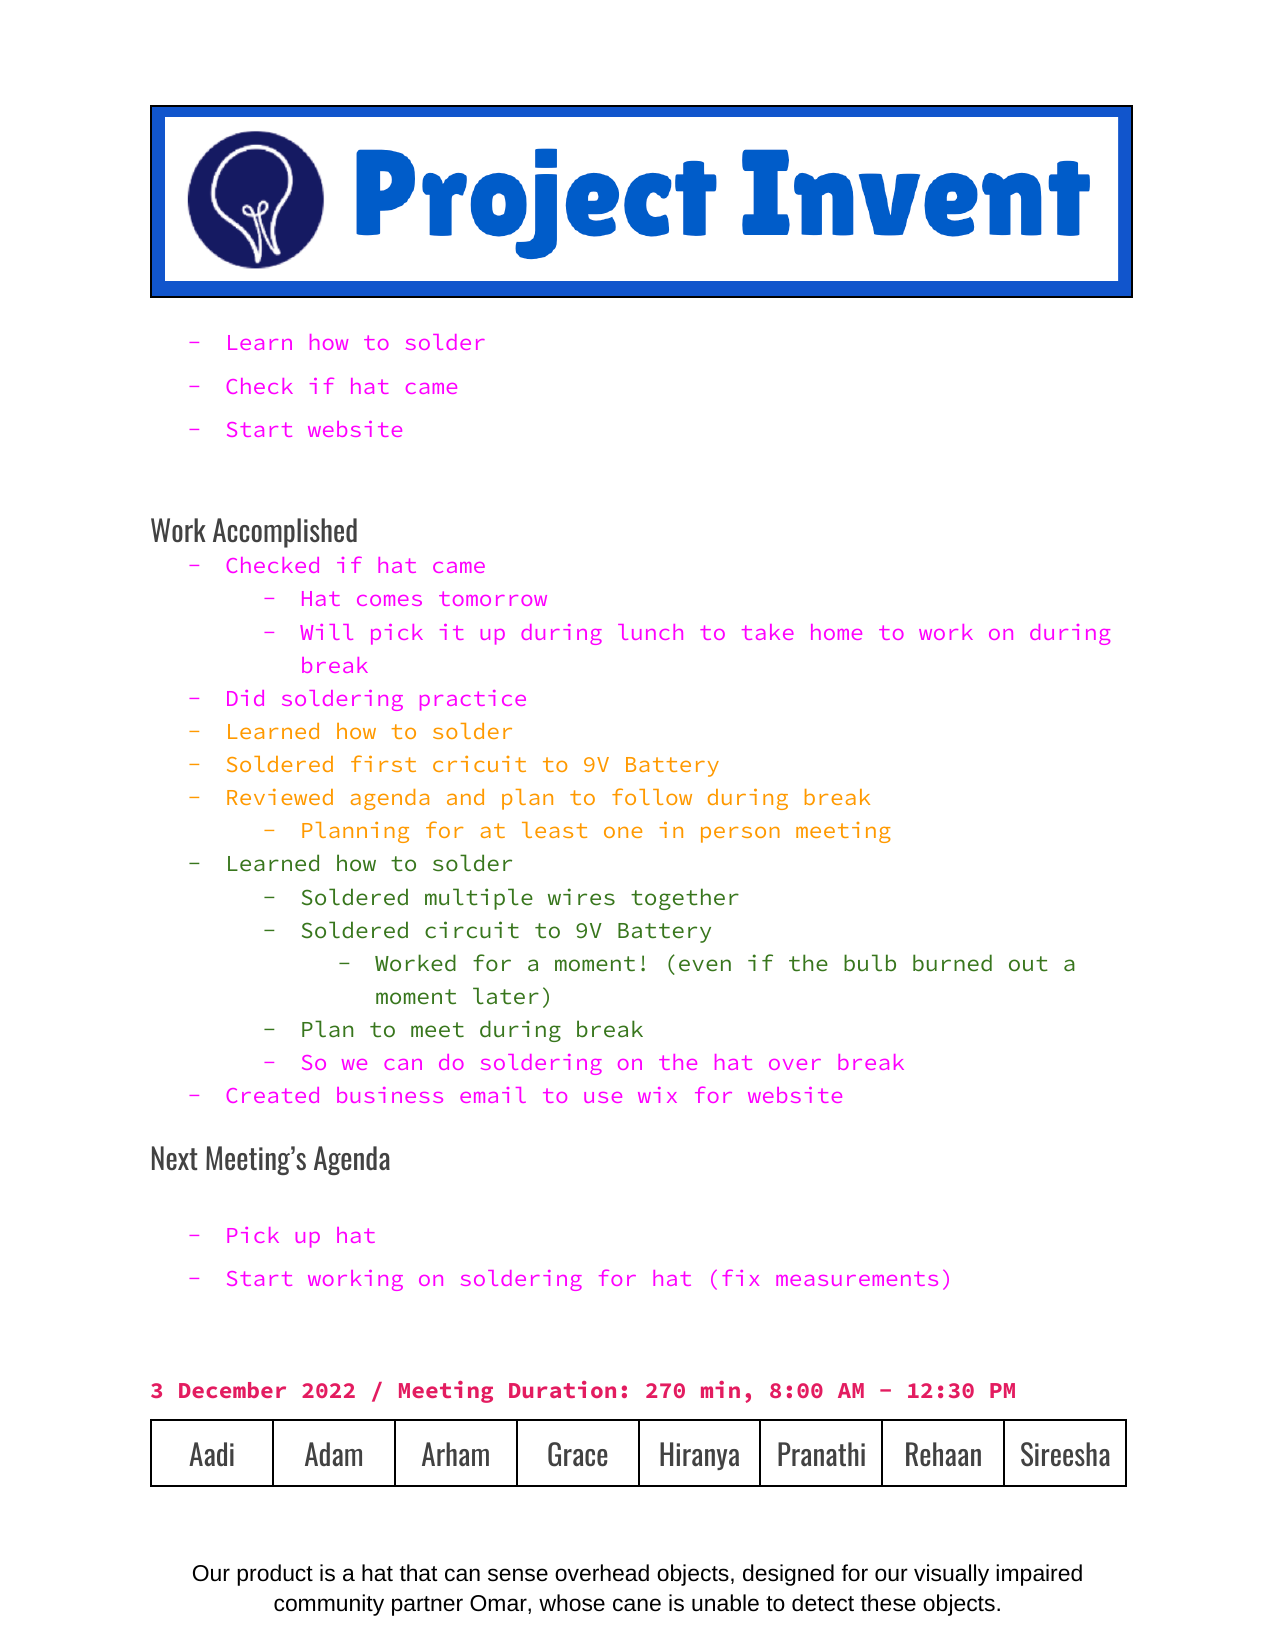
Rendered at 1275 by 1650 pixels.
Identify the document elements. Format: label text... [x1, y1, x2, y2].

table_header Grace [518, 1421, 638, 1485]
subtitle Work Accomplished [150, 508, 1125, 551]
table_header Aadi [152, 1421, 272, 1485]
table_header Adam [274, 1421, 394, 1485]
list Check if hat came [187, 371, 1125, 400]
list Will pick it up during lunch to take home to work on during break [262, 617, 1125, 679]
picture [165, 117, 1119, 281]
list Soldered multiple wires together [262, 882, 1125, 911]
list Learn how to solder [187, 328, 1125, 357]
list Checked if hat came [187, 551, 1125, 580]
subtitle 3 December 2022 / Meeting Duration: 270 min, 8:00 AM - 12:30 PM [150, 1375, 1125, 1404]
list Worked for a moment! (even if the bulb burned out a moment later) [337, 949, 1125, 1011]
list Plan to meet during break [262, 1015, 1125, 1044]
list Start website [187, 415, 1125, 443]
table_header Sireesha [1005, 1421, 1125, 1485]
text Next Meeting’s Agenda [150, 1135, 1125, 1178]
list Hat comes tomorrow [262, 584, 1125, 613]
list Start working on soldering for hat (fix measurements) [187, 1264, 1125, 1293]
list Soldered first cricuit to 9V Battery [187, 750, 1125, 779]
list So we can do soldering on the hat over break [262, 1048, 1125, 1077]
table_header Hiranya [640, 1421, 759, 1485]
list Soldered circuit to 9V Battery [262, 916, 1125, 944]
list Created business email to use wix for website [187, 1081, 1125, 1110]
list Planning for at least one in person meeting [262, 816, 1125, 845]
table_header Pranathi [761, 1421, 881, 1485]
table_header Rehaan [883, 1421, 1003, 1485]
list Learned how to solder [187, 717, 1125, 746]
list Reviewed agenda and plan to follow during break [187, 783, 1125, 812]
list Learned how to solder [187, 849, 1125, 878]
list Did soldering practice [187, 684, 1125, 712]
table_header Arham [396, 1421, 516, 1485]
list Pick up hat [187, 1221, 1125, 1249]
